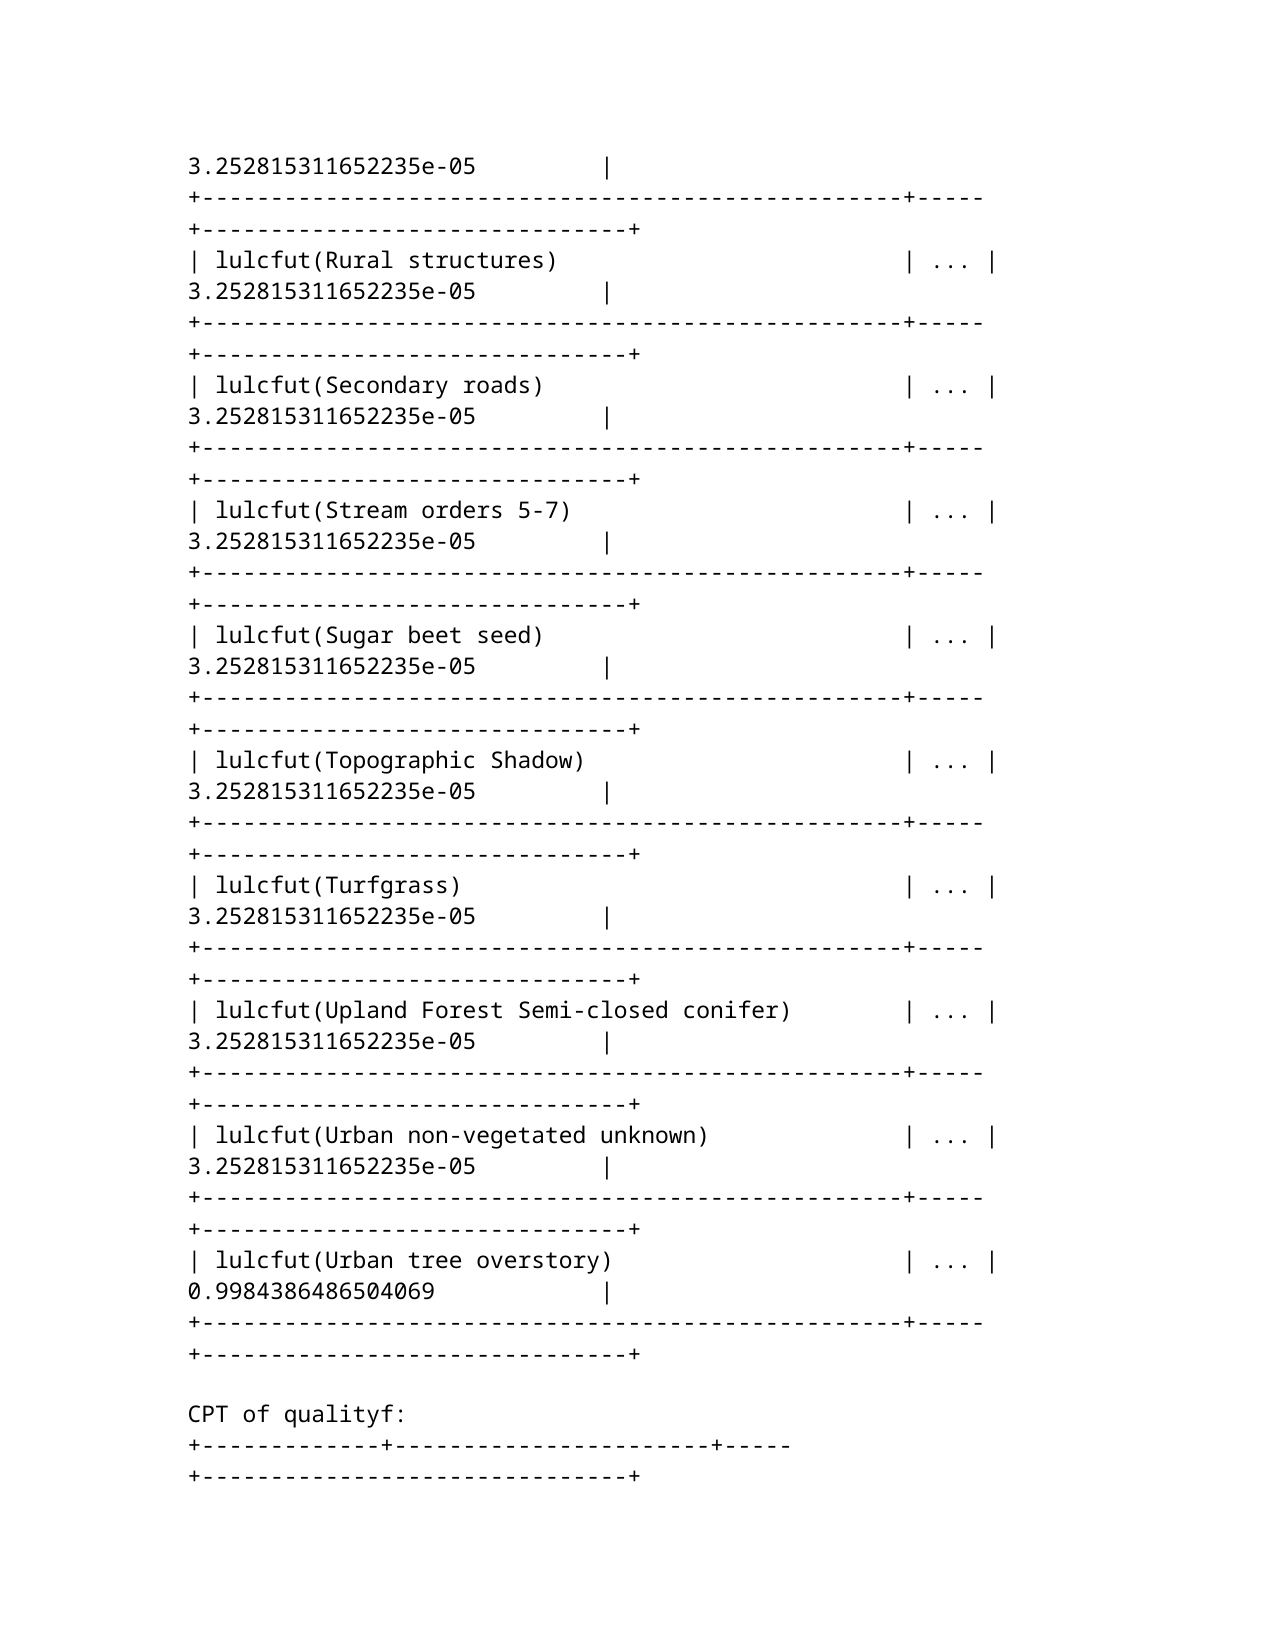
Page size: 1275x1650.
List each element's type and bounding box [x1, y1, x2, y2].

text [187, 150, 1087, 1491]
